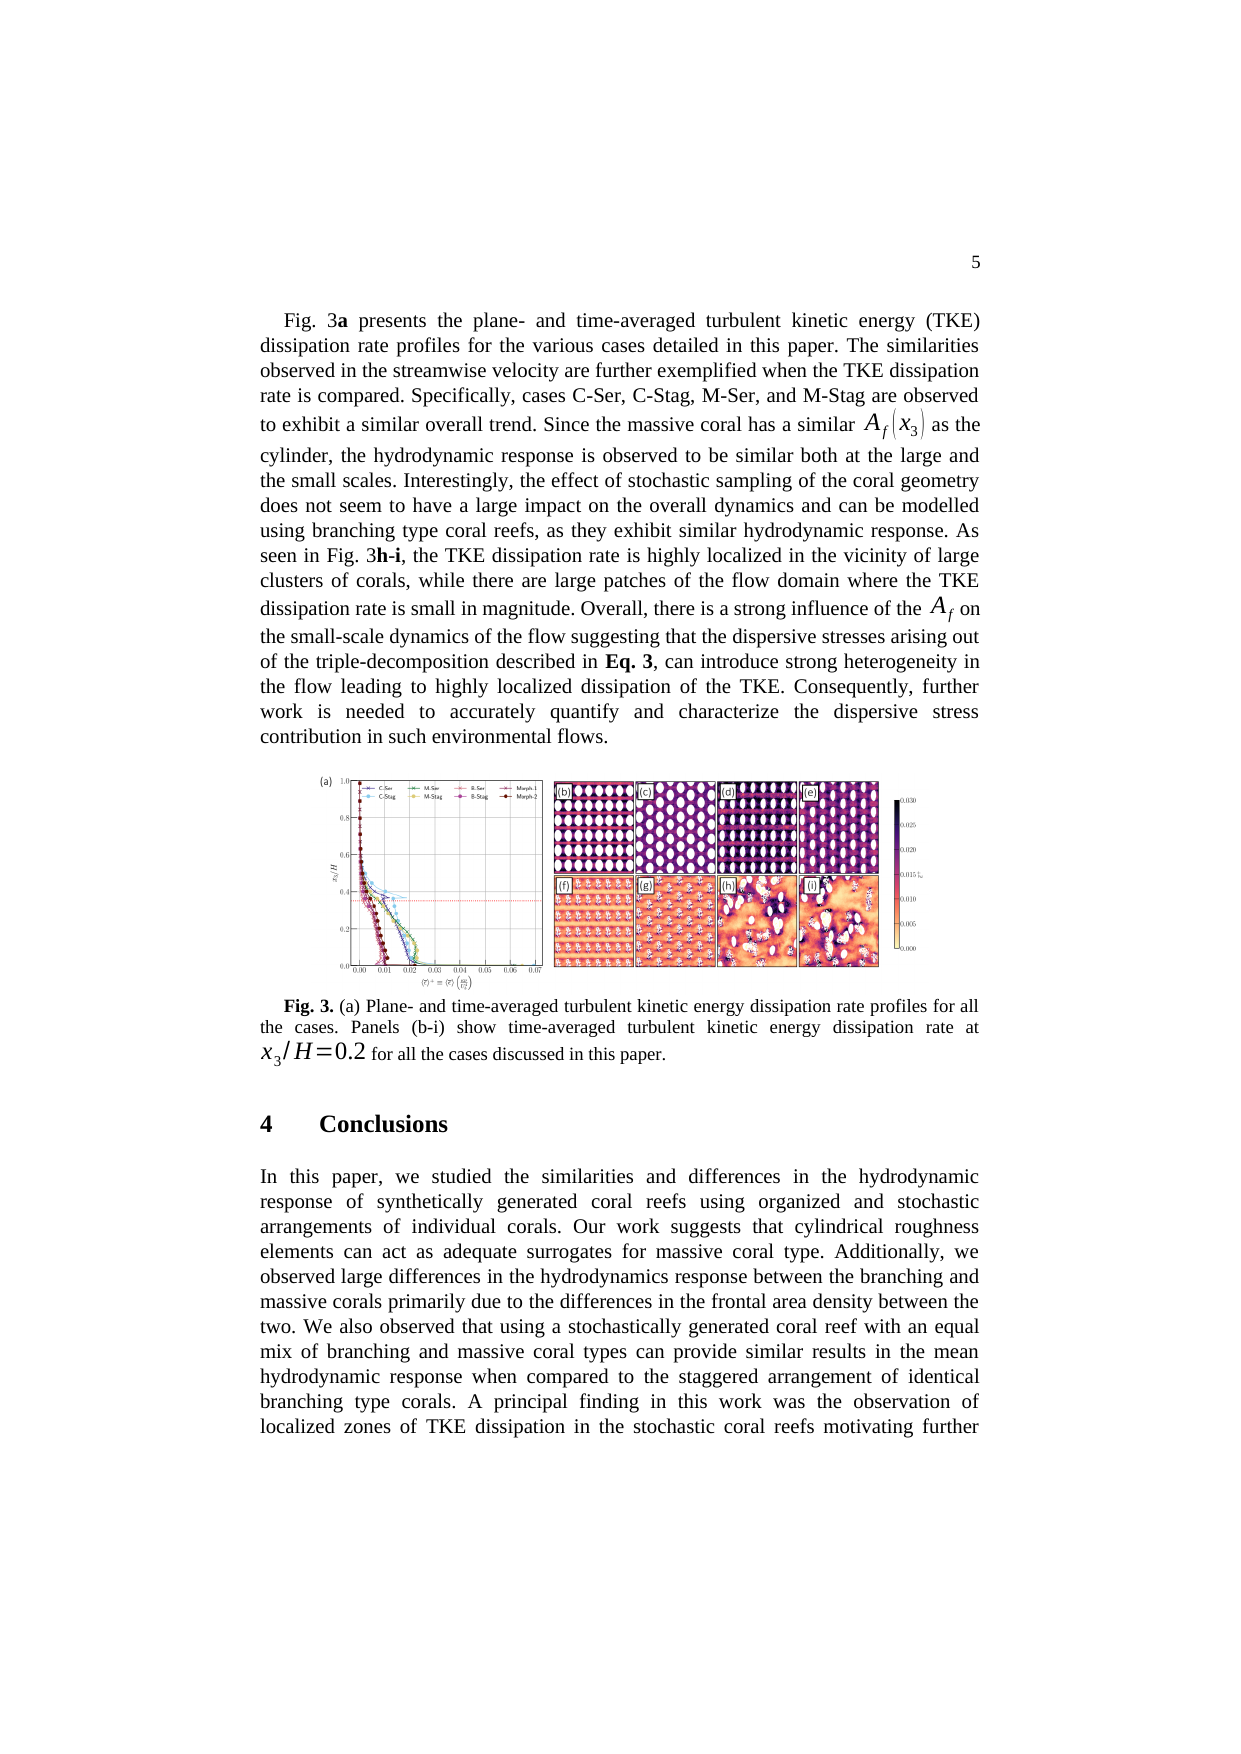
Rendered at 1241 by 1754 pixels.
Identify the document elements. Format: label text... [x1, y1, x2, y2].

text Fig. 3. (a) Plane- and time-averaged turbulent kinetic energy dissipation rate profiles for all the cases. Panels (b-i) show time-averaged turbulent kinetic energy dissipation rate at for all the cases discussed in this paper. [260, 995, 980, 1069]
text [260, 1163, 980, 1438]
subtitle Conclusions [260, 1107, 980, 1138]
text Fig. 3a presents the plane- and time-averaged turbulent kinetic energy (TKE) dissipation rate profiles for the various cases detailed in this paper. The similarities observed in the streamwise velocity are further exemplified when the TKE dissipation rate is compared. Specifically, cases C-Ser, C-Stag, M-Ser, and M-Stag are observed to exhibit a similar overall trend. Since the massive coral has a similar as the cylinder, the hydrodynamic response is observed to be similar both at the large and the small scales. Interestingly, the effect of stochastic sampling of the coral geometry does not seem to have a large impact on the overall dynamics and can be modelled using branching type coral reefs, as they exhibit similar hydrodynamic response. As seen in Fig. 3h-i, the TKE dissipation rate is highly localized in the vicinity of large clusters of corals, while there are large patches of the flow domain where the TKE dissipation rate is small in magnitude. Overall, there is a strong influence of the on the small-scale dynamics of the flow suggesting that the dispersive stresses arising out of the triple-decomposition described in Eq. 3, can introduce strong heterogeneity in the flow leading to highly localized dissipation of the TKE. Consequently, further work is needed to accurately quantify and characterize the dispersive stress contribution in such environmental flows. [260, 307, 980, 748]
